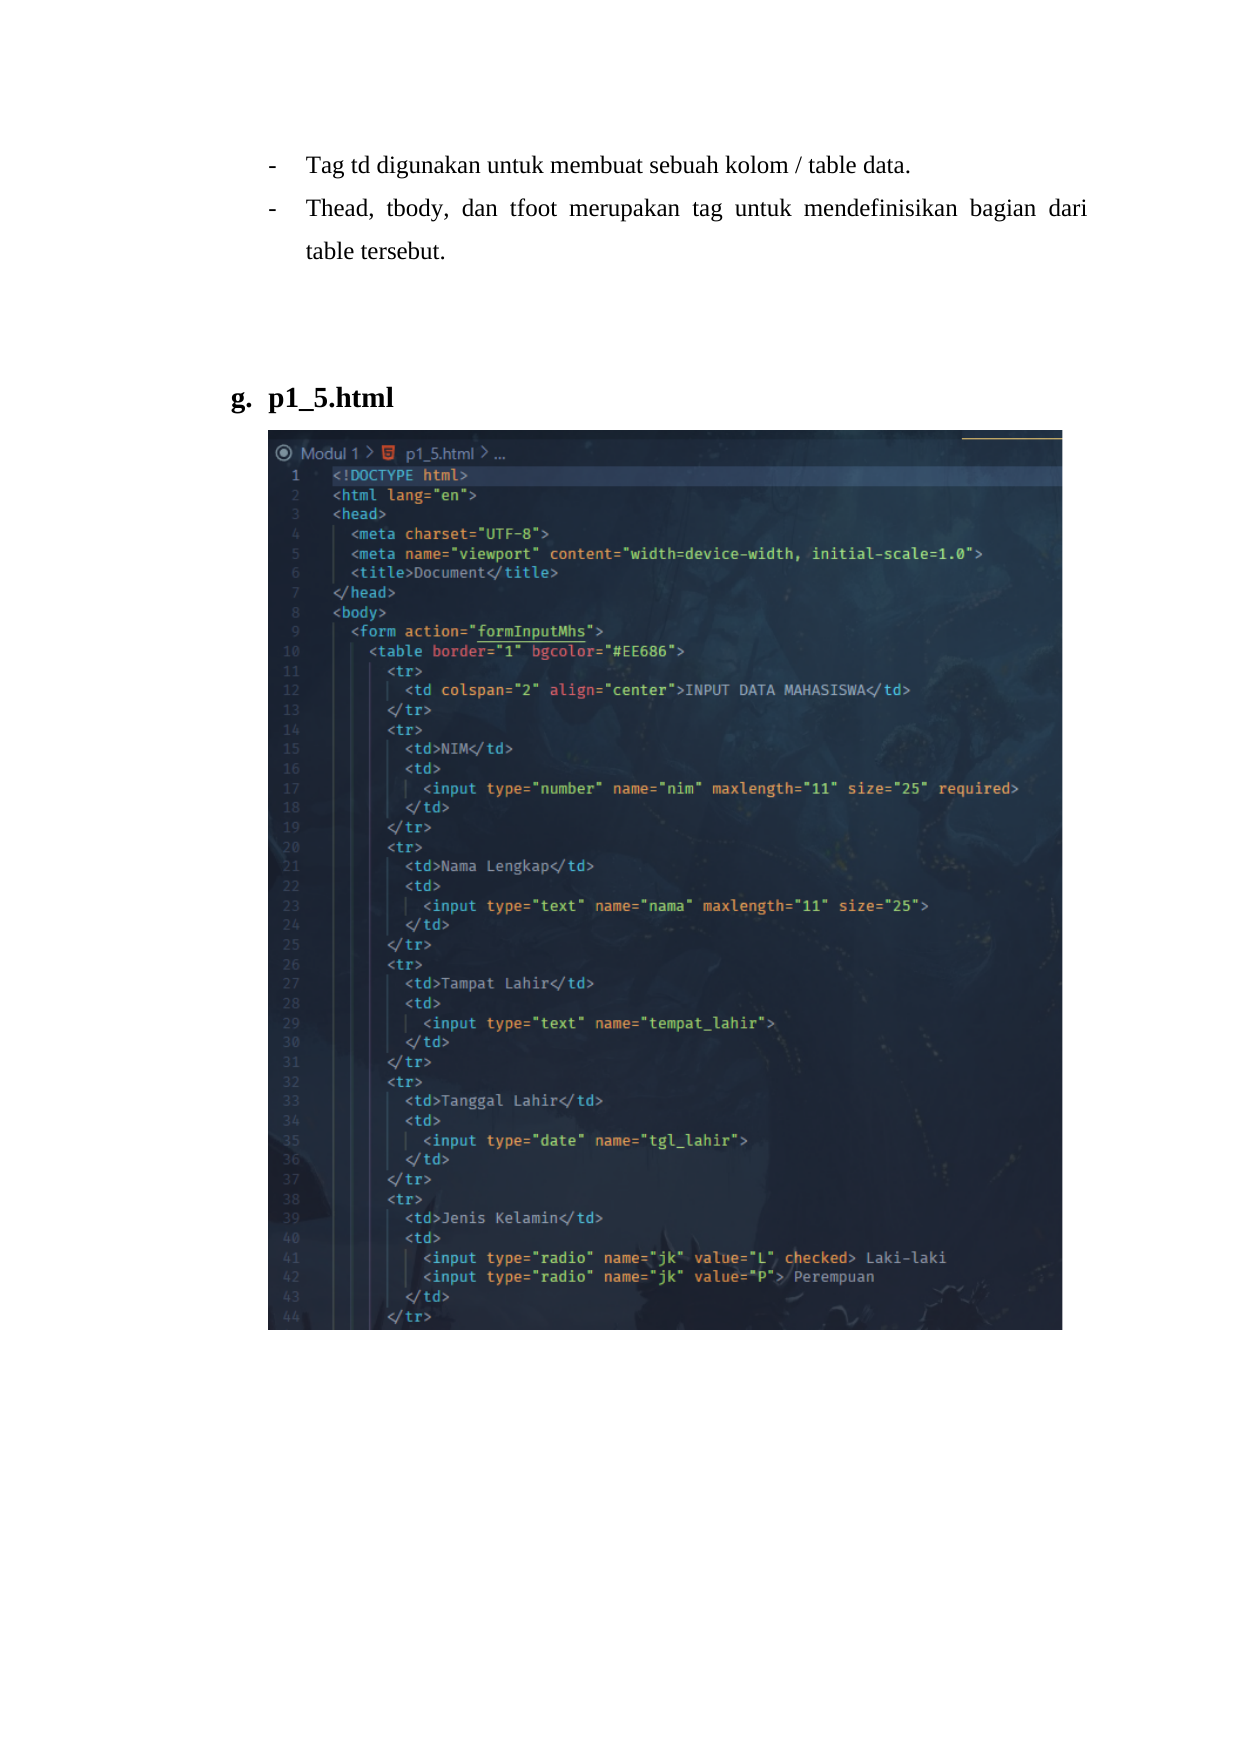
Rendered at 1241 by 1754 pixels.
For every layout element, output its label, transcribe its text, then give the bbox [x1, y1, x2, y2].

list p1_5.html [231, 380, 1088, 413]
list Tag td digunakan untuk membuat sebuah kolom / table data. [268, 150, 1088, 179]
list Thead, tbody, dan tfoot merupakan tag untuk mendefinisikan bagian dari table tersebut. [268, 193, 1088, 265]
picture [268, 430, 1063, 1330]
